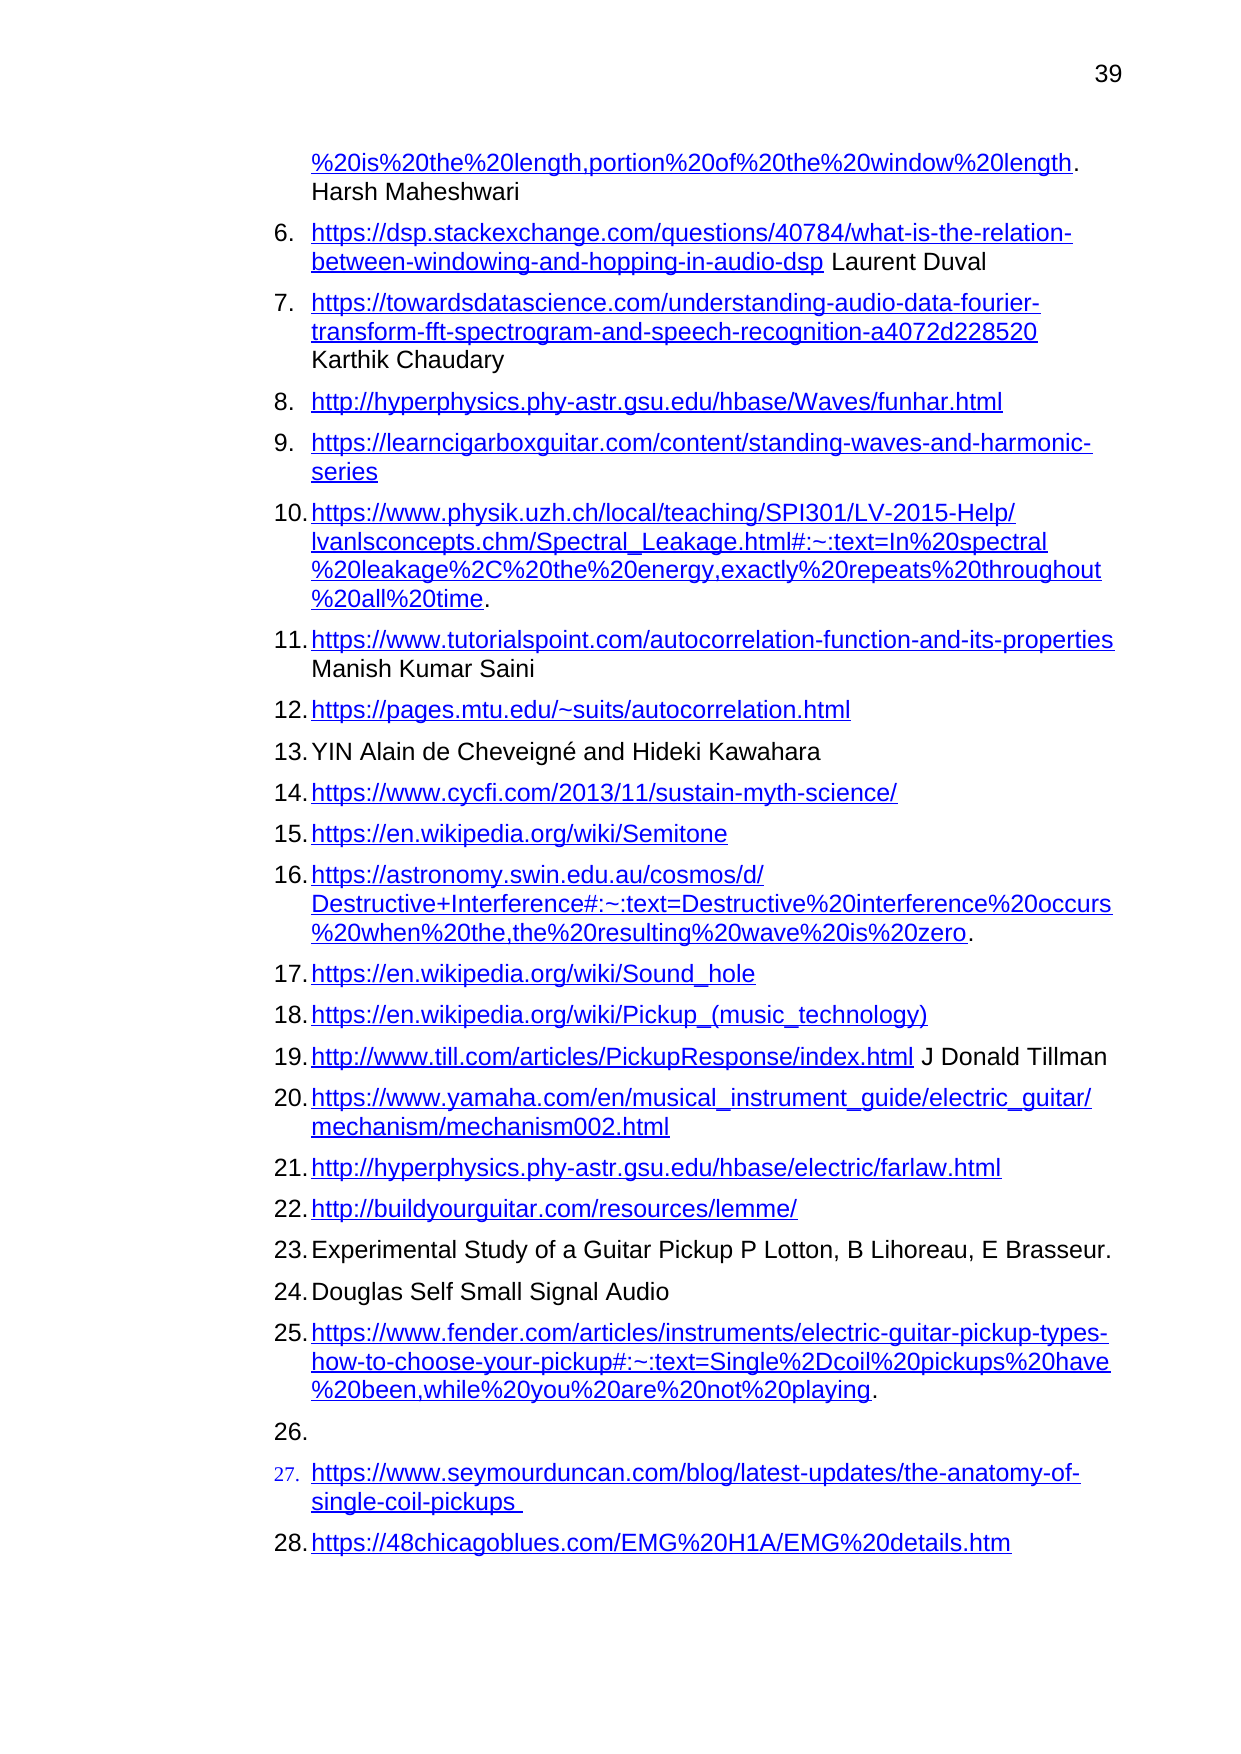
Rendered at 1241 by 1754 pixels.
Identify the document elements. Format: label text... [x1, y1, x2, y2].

list http://buildyourguitar.com/resources/lemme/ [274, 1194, 1122, 1223]
list https://48chicagoblues.com/EMG%20H1A/EMG%20details.htm [274, 1528, 1122, 1556]
list https://www.fender.com/articles/instruments/electric-guitar-pickup-types-how-to-choose-your-pickup#:~:text=Single%2Dcoil%20pickups%20have%20been,while%20you%20are%20not%20playing. [274, 1318, 1122, 1404]
list Douglas Self Small Signal Audio [274, 1276, 1122, 1305]
list https://en.wikipedia.org/wiki/Pickup_(music_technology) [274, 1000, 1122, 1029]
list https://en.wikipedia.org/wiki/Sound_hole [274, 959, 1122, 988]
list https://www.tutorialspoint.com/autocorrelation-function-and-its-properties Manish Kumar Saini [274, 625, 1122, 683]
list https://learncigarboxguitar.com/content/standing-waves-and-harmonic-series [274, 428, 1122, 485]
list http://www.till.com/articles/PickupResponse/index.html J Donald Tillman [274, 1041, 1122, 1070]
list Experimental Study of a Guitar Pickup P Lotton, B Lihoreau, E Brasseur. [274, 1235, 1122, 1264]
list https://www.cycfi.com/2013/11/sustain-myth-science/ [274, 778, 1122, 806]
list https://www.physik.uzh.ch/local/teaching/SPI301/LV-2015-Help/lvanlsconcepts.chm/Spectral_Leakage.html#:~:text=In%20spectral%20leakage%2C%20the%20energy,exactly%20repeats%20throughout%20all%20time. [274, 498, 1122, 613]
list https://pages.mtu.edu/~suits/autocorrelation.html [274, 695, 1122, 724]
list https://astronomy.swin.edu.au/cosmos/d/Destructive+Interference#:~:text=Destructive%20interference%20occurs%20when%20the,the%20resulting%20wave%20is%20zero. [274, 860, 1122, 946]
list YIN Alain de Cheveigné and Hideki Kawahara [274, 736, 1122, 765]
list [274, 148, 1122, 205]
list https://dsp.stackexchange.com/questions/40784/what-is-the-relation-between-windowing-and-hopping-in-audio-dsp Laurent Duval [274, 218, 1122, 275]
list https://towardsdatascience.com/understanding-audio-data-fourier-transform-fft-spectrogram-and-speech-recognition-a4072d228520 Karthik Chaudary [274, 288, 1122, 374]
list http://hyperphysics.phy-astr.gsu.edu/hbase/electric/farlaw.html [274, 1153, 1122, 1181]
list https://en.wikipedia.org/wiki/Semitone [274, 819, 1122, 848]
list http://hyperphysics.phy-astr.gsu.edu/hbase/Waves/funhar.html [274, 386, 1122, 415]
list https://www.yamaha.com/en/musical_instrument_guide/electric_guitar/mechanism/mechanism002.html [274, 1083, 1122, 1140]
list https://www.seymourduncan.com/blog/latest-updates/the-anatomy-of-single-coil-pickups [274, 1458, 1122, 1515]
